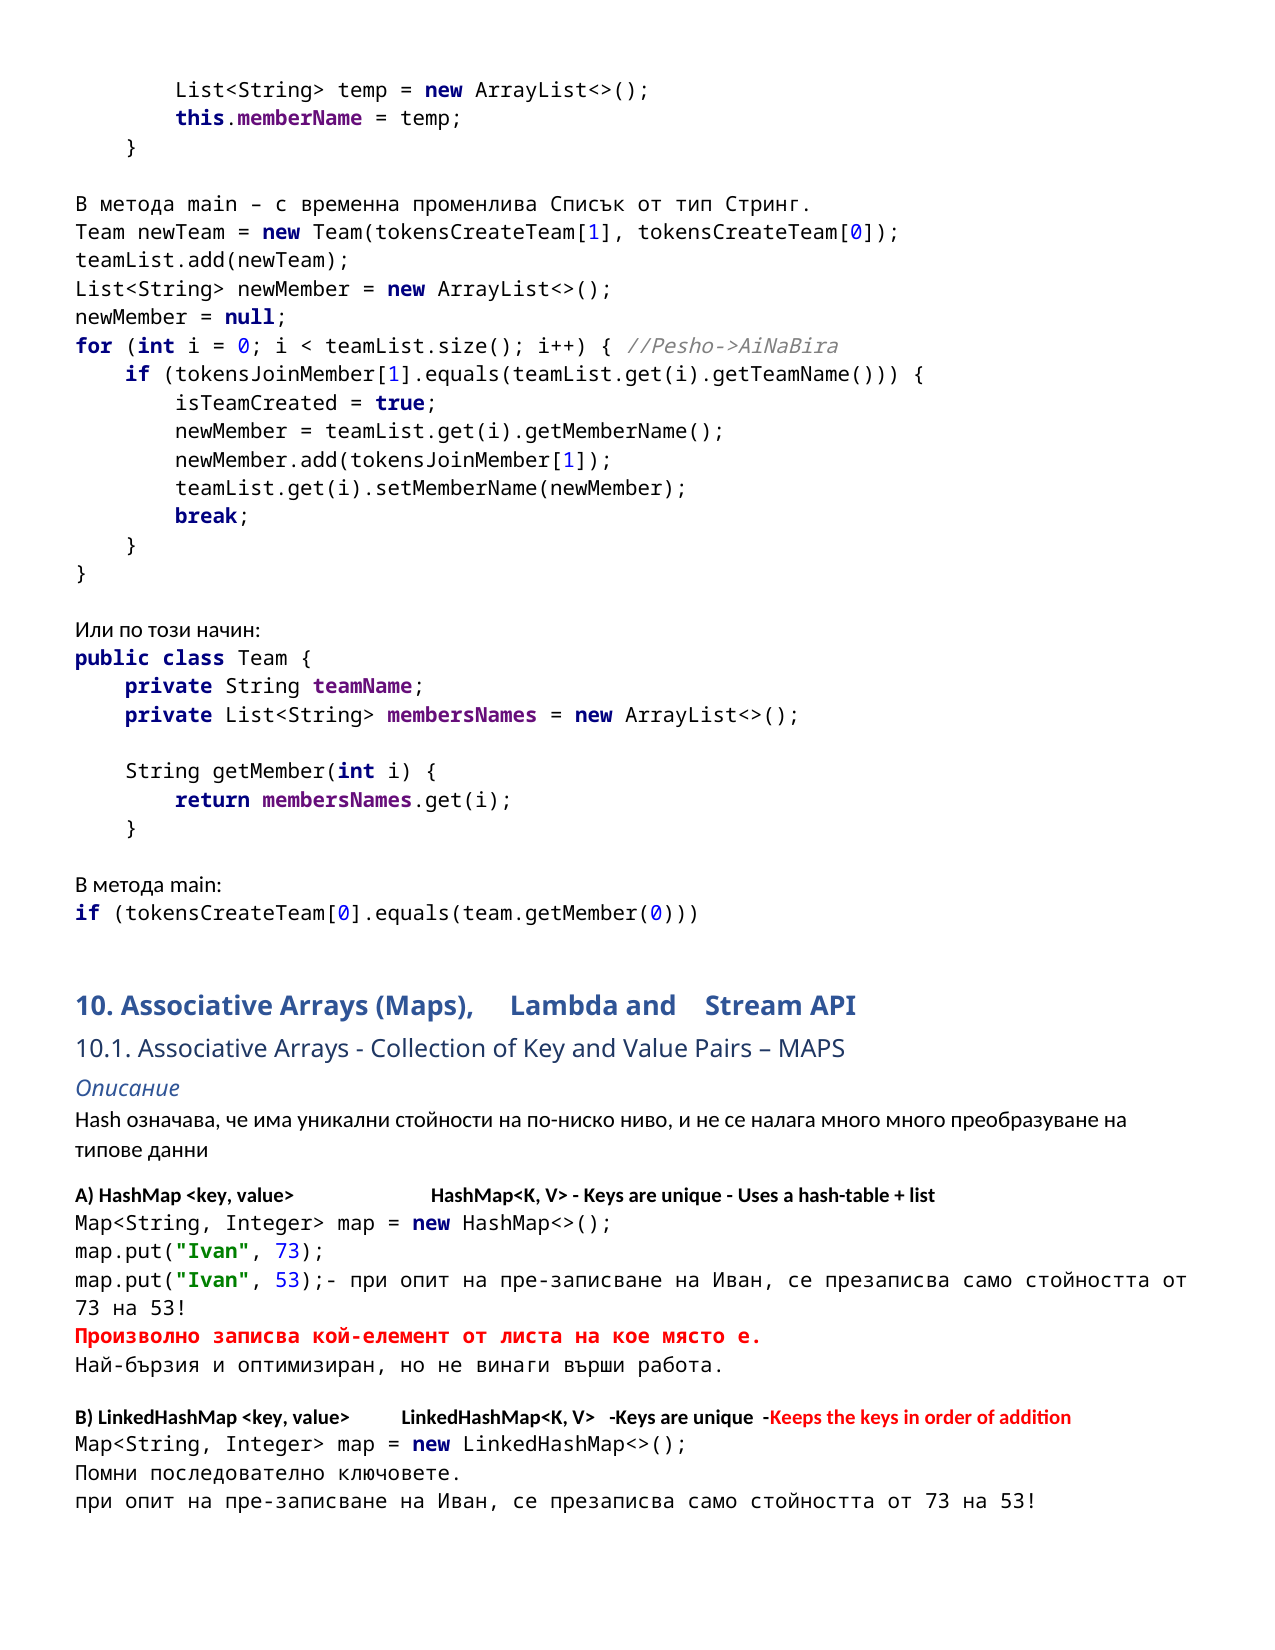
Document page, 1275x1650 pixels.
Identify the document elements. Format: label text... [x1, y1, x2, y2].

subtitle 10. Associative Arrays (Maps), Lambda and Stream API [75, 987, 1200, 1023]
text List<String> newMember = new ArrayList<>(); newMember = null; [75, 274, 1200, 331]
text А) HashMap <key, value> HashMap<K, V> - Keys are unique - Uses a hash-table + list [75, 1182, 1200, 1208]
text Най-бързия и оптимизиран, но не винаги върши работа. [75, 1350, 1200, 1378]
text Hash означава, че има уникални стойности на по-ниско ниво, и не се налага много много преобразуване на типове данни [75, 1105, 1200, 1163]
text Team newTeam = new Team(tokensCreateTeam[1], tokensCreateTeam[0]); teamList.add(newTeam); [75, 217, 1200, 274]
text Или по този начин: [75, 615, 1200, 643]
text B) LinkedHashMap <key, value> LinkedHashMap<K, V> -Keys are unique -Keeps the keys in order of addition [75, 1404, 1200, 1429]
text map.put("Ivan", 73); map.put("Ivan", 53);- при опит на пре-записване на Иван, се презаписва само стойността от 73 на 53! [75, 1236, 1200, 1322]
subtitle 10.1. Associative Arrays - Collection of Key and Value Pairs – MAPS [75, 1031, 1200, 1065]
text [75, 1486, 1200, 1514]
text Помни последователно ключовете. [75, 1458, 1200, 1486]
text for (int i = 0; i < teamList.size(); i++) { //Pesho->AiNaBira if (tokensJoinMember[1].equals(teamList.get(i).getTeamName())) { isTeamCreated = true; newMember = teamList.get(i).getMemberName(); newMember.add(tokensJoinMember[1]); teamList.get(i).setMemberName(newMember); break; } } [75, 331, 1200, 587]
text В метода main: [75, 870, 1200, 898]
subtitle Описание [75, 1072, 1200, 1103]
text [75, 75, 1200, 160]
text В метода main – с временна променлива Списък от тип Стринг. [75, 189, 1200, 217]
text if (tokensCreateTeam[0].equals(team.getMember(0))) [75, 898, 1200, 926]
text Map<String, Integer> map = new LinkedHashMap<>(); [75, 1429, 1200, 1458]
text Map<String, Integer> map = new HashMap<>(); [75, 1208, 1200, 1236]
text public class Team { private String teamName; private List<String> membersNames = new ArrayList<>(); String getMember(int i) { return membersNames.get(i); } [75, 643, 1200, 842]
text Произволно записва кой-елемент от листа на кое място е. [75, 1322, 1200, 1350]
